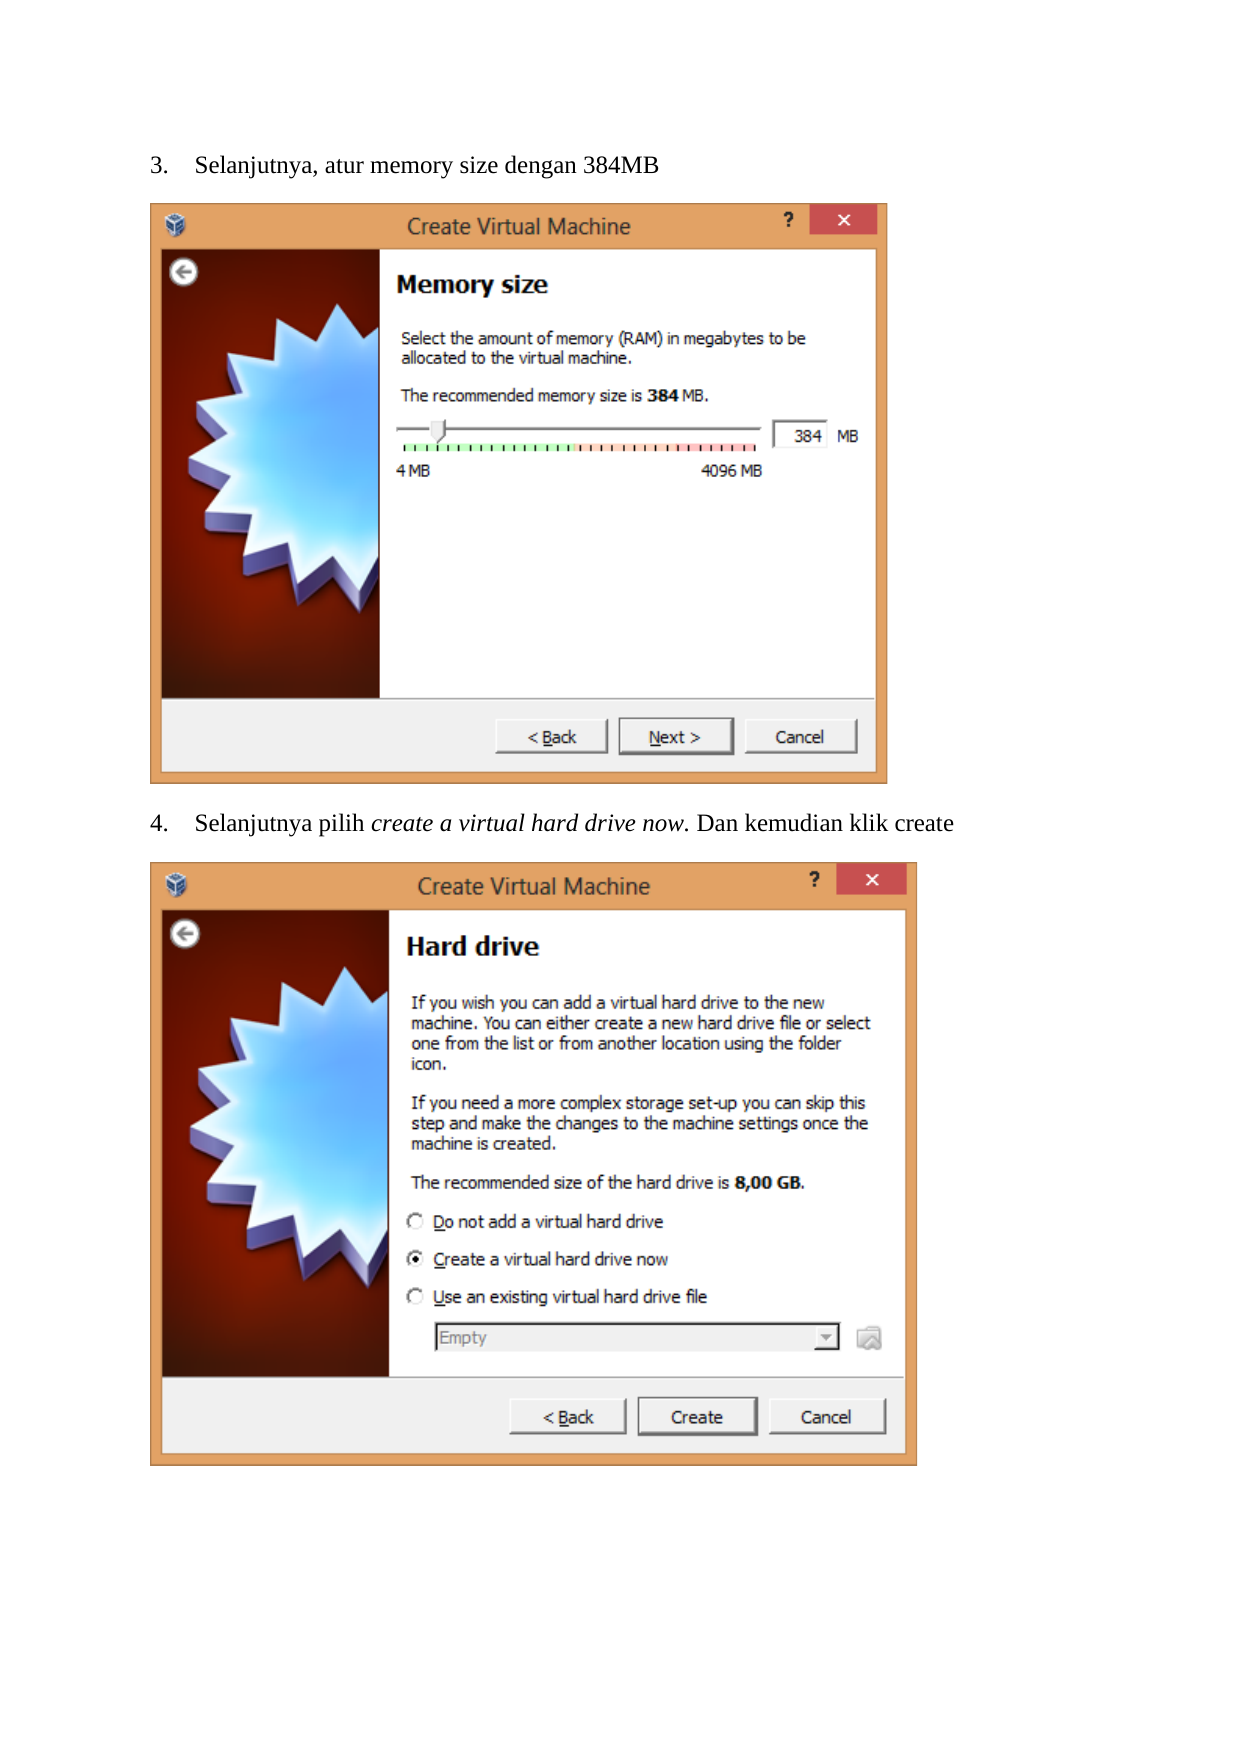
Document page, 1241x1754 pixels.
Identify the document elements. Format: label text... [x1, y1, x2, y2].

picture [150, 862, 918, 1466]
list Selanjutnya pilih create a virtual hard drive now. Dan kemudian klik create [150, 808, 1090, 837]
picture [150, 203, 888, 784]
list Selanjutnya, atur memory size dengan 384MB [150, 150, 1090, 179]
